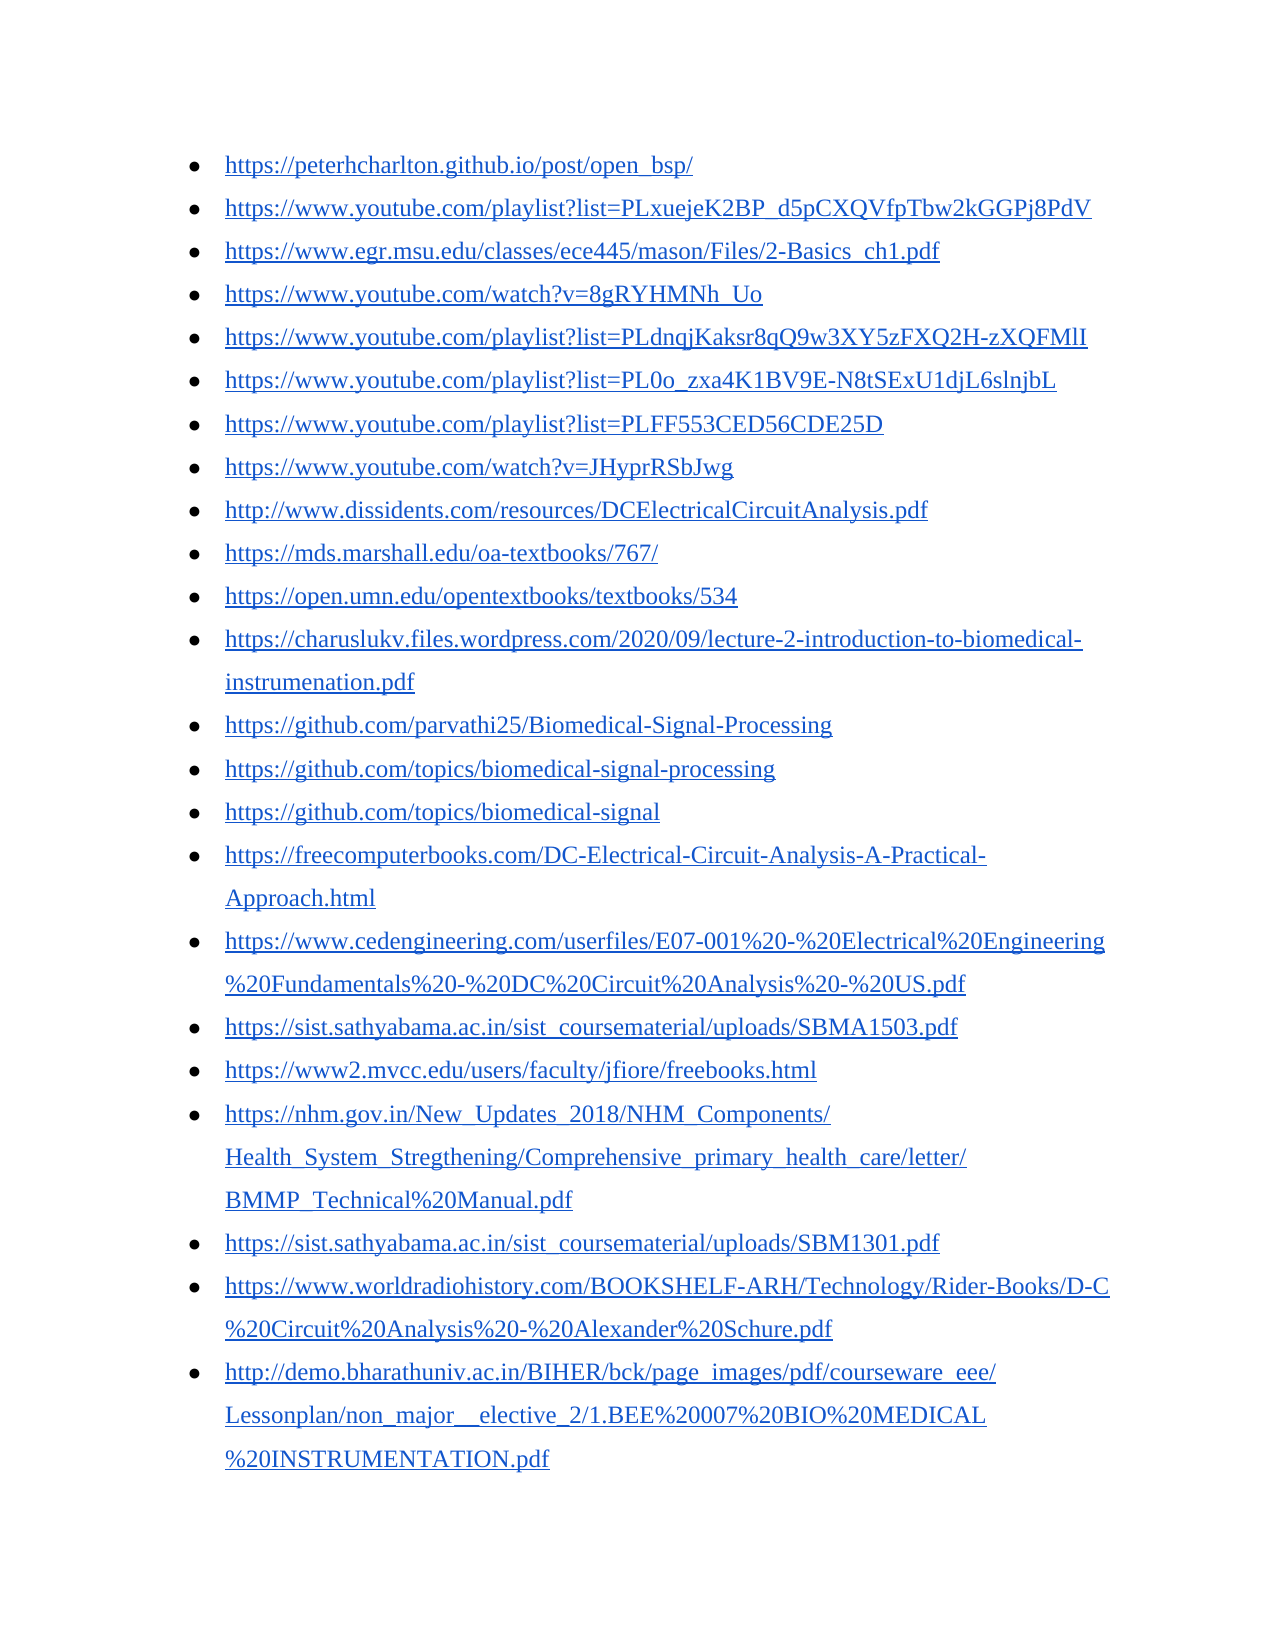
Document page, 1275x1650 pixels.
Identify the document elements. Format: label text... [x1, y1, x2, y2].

list https://www.youtube.com/playlist?list=PLdnqjKaksr8qQ9w3XY5zFXQ2H-zXQFMlI [187, 322, 1125, 351]
list https://www.youtube.com/watch?v=JHyprRSbJwg [187, 452, 1125, 481]
list https://charuslukv.files.wordpress.com/2020/09/lecture-2-introduction-to-biomedical-instrumenation.pdf [187, 624, 1125, 696]
list https://sist.sathyabama.ac.in/sist_coursematerial/uploads/SBMA1503.pdf [187, 1012, 1125, 1041]
list https://www.cedengineering.com/userfiles/E07-001%20-%20Electrical%20Engineering%20Fundamentals%20-%20DC%20Circuit%20Analysis%20-%20US.pdf [187, 926, 1125, 998]
list https://github.com/parvathi25/Biomedical-Signal-Processing [187, 711, 1125, 739]
list https://github.com/topics/biomedical-signal [187, 797, 1125, 826]
list https://sist.sathyabama.ac.in/sist_coursematerial/uploads/SBM1301.pdf [187, 1228, 1125, 1257]
list https://www.worldradiohistory.com/BOOKSHELF-ARH/Technology/Rider-Books/D-C%20Circuit%20Analysis%20-%20Alexander%20Schure.pdf [187, 1271, 1125, 1343]
list https://www.egr.msu.edu/classes/ece445/mason/Files/2-Basics_ch1.pdf [187, 236, 1125, 265]
list https://www2.mvcc.edu/users/faculty/jfiore/freebooks.html [187, 1056, 1125, 1084]
list https://peterhcharlton.github.io/post/open_bsp/ [187, 150, 1125, 179]
list https://open.umn.edu/opentextbooks/textbooks/534 [187, 581, 1125, 610]
list https://nhm.gov.in/New_Updates_2018/NHM_Components/Health_System_Stregthening/Comprehensive_primary_health_care/letter/BMMP_Technical%20Manual.pdf [187, 1099, 1125, 1214]
list http://demo.bharathuniv.ac.in/BIHER/bck/page_images/pdf/courseware_eee/Lessonplan/non_major__elective_2/1.BEE%20007%20BIO%20MEDICAL%20INSTRUMENTATION.pdf [187, 1357, 1125, 1472]
list https://freecomputerbooks.com/DC-Electrical-Circuit-Analysis-A-Practical-Approach.html [187, 840, 1125, 912]
list https://www.youtube.com/playlist?list=PLFF553CED56CDE25D [187, 409, 1125, 437]
list http://www.dissidents.com/resources/DCElectricalCircuitAnalysis.pdf [187, 495, 1125, 524]
list https://mds.marshall.edu/oa-textbooks/767/ [187, 538, 1125, 567]
list https://github.com/topics/biomedical-signal-processing [187, 754, 1125, 782]
list https://www.youtube.com/playlist?list=PL0o_zxa4K1BV9E-N8tSExU1djL6slnjbL [187, 366, 1125, 394]
list https://www.youtube.com/playlist?list=PLxuejeK2BP_d5pCXQVfpTbw2kGGPj8PdV [187, 193, 1125, 222]
list https://www.youtube.com/watch?v=8gRYHMNh_Uo [187, 279, 1125, 308]
